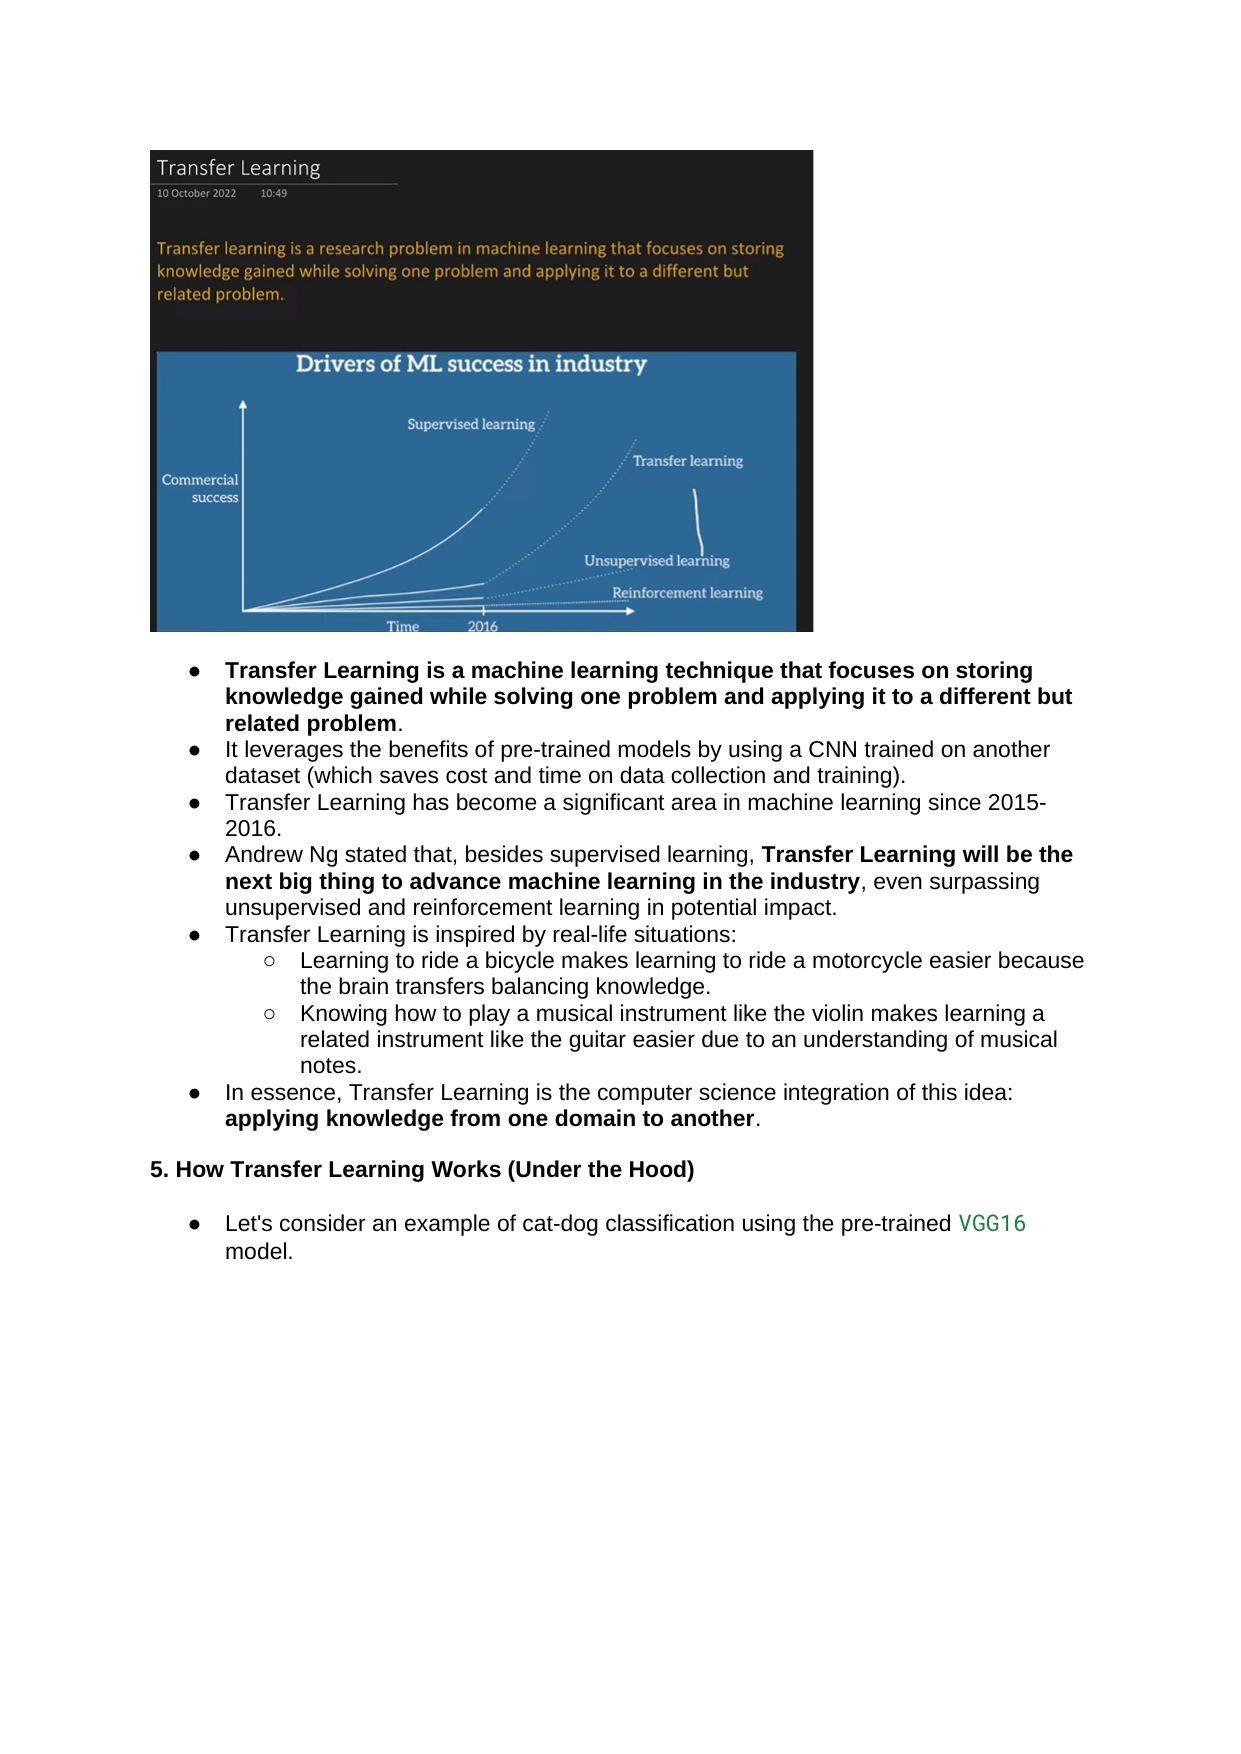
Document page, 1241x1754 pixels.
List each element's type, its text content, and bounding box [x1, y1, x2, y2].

list Let's consider an example of cat-dog classification using the pre-trained VGG16 model. [187, 1208, 1090, 1264]
list Transfer Learning has become a significant area in machine learning since 2015-2016. [187, 789, 1090, 841]
list Knowing how to play a musical instrument like the violin makes learning a related instrument like the guitar easier due to an understanding of musical notes. [262, 999, 1090, 1079]
list Transfer Learning is a machine learning technique that focuses on storing knowledge gained while solving one problem and applying it to a different but related problem. [187, 657, 1090, 736]
list It leverages the benefits of pre-trained models by using a CNN trained on another dataset (which saves cost and time on data collection and training). [187, 736, 1090, 789]
list Learning to ride a bicycle makes learning to ride a motorcycle easier because the brain transfers balancing knowledge. [262, 947, 1090, 999]
list In essence, Transfer Learning is the computer science integration of this idea: applying knowledge from one domain to another. [187, 1079, 1090, 1131]
text 5. How Transfer Learning Works (Under the Hood) [150, 1156, 1090, 1183]
list Andrew Ng stated that, besides supervised learning, Transfer Learning will be the next big thing to advance machine learning in the industry, even surpassing unsupervised and reinforcement learning in potential impact. [187, 841, 1090, 921]
list Transfer Learning is inspired by real-life situations: [187, 921, 1090, 947]
picture [150, 150, 814, 632]
